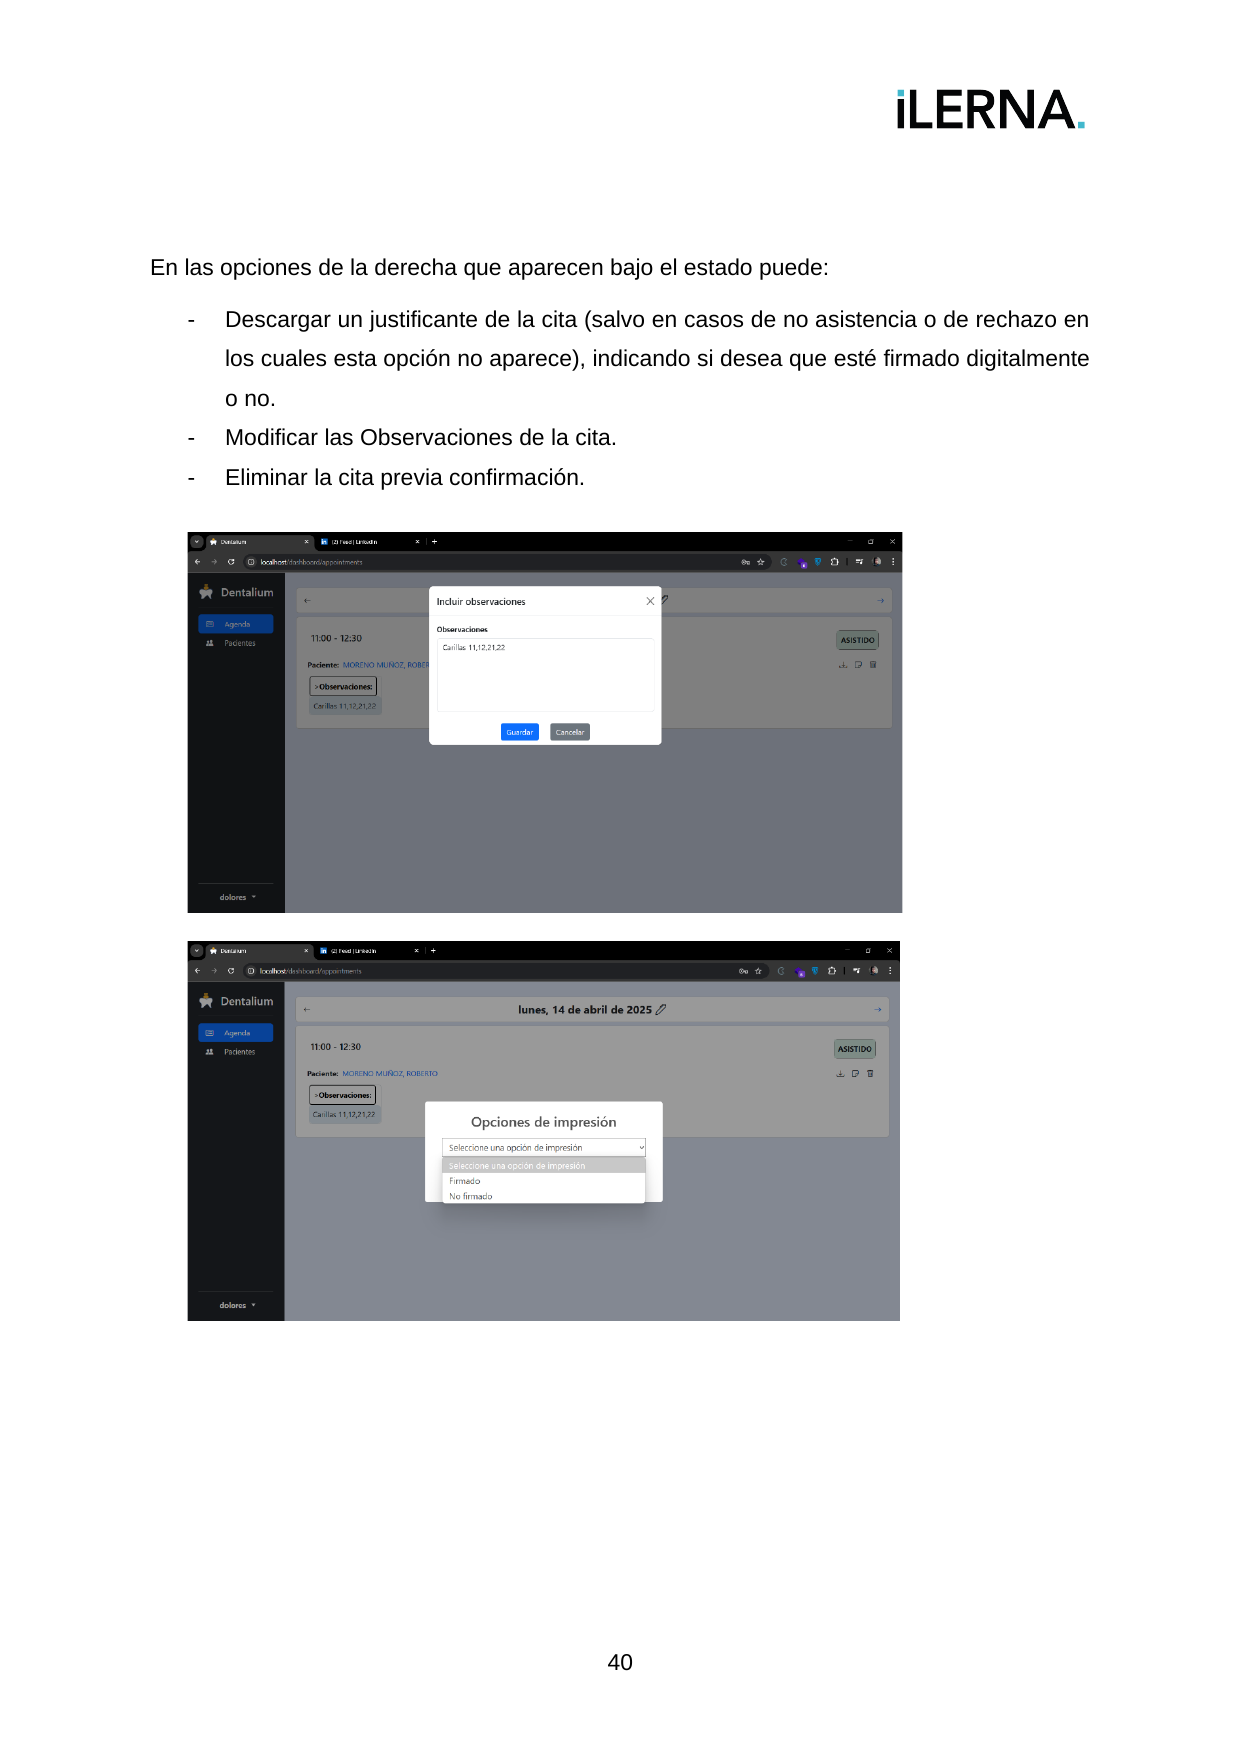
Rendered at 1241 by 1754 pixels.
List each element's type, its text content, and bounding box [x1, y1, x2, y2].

list Eliminar la cita previa confirmación. [187, 464, 1090, 490]
text En las opciones de la derecha que aparecen bajo el estado puede: [150, 254, 1090, 280]
list Descargar un justificante de la cita (salvo en casos de no asistencia o de rechazo en los cuales esta opción no aparece), indicando si desea que esté firmado digitalmente o no. [187, 306, 1090, 411]
picture [891, 87, 1091, 131]
list Modificar las Observaciones de la cita. [187, 424, 1090, 451]
picture [187, 532, 903, 913]
picture [187, 941, 900, 1321]
